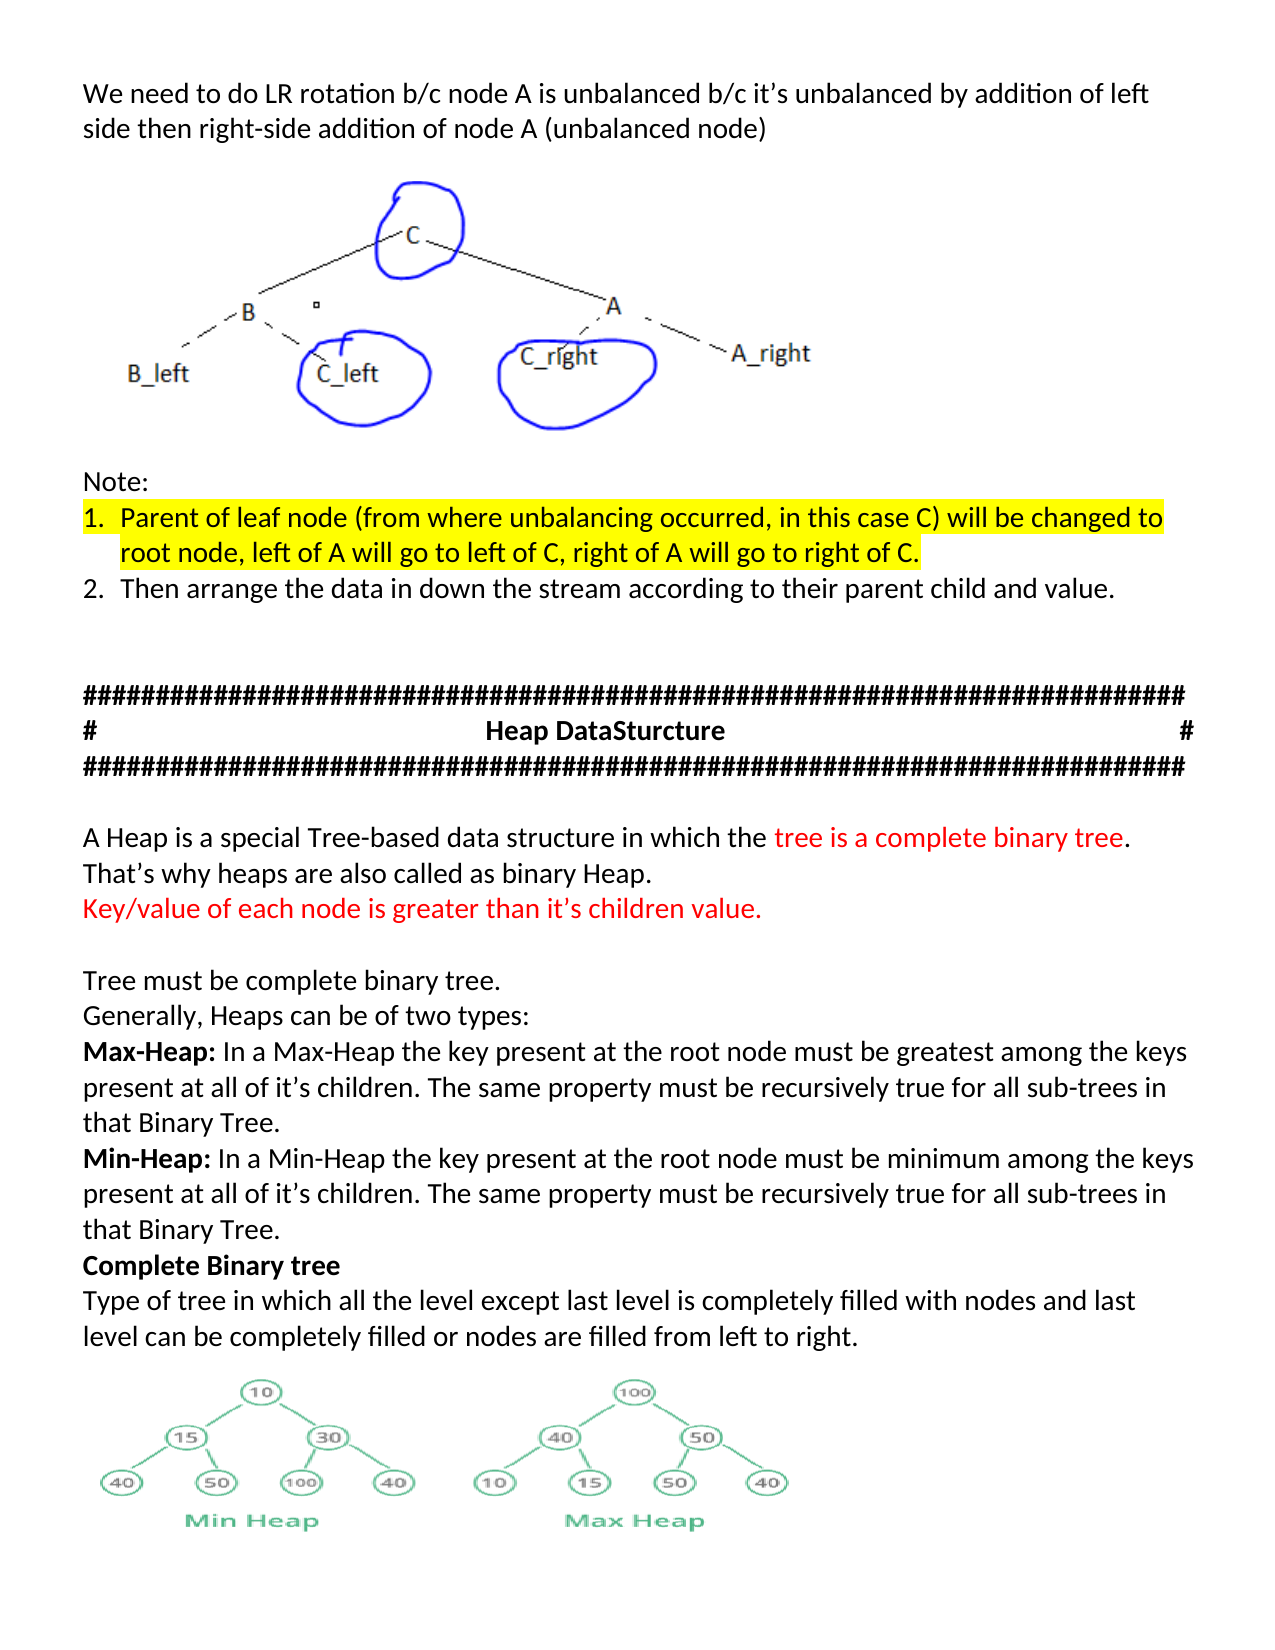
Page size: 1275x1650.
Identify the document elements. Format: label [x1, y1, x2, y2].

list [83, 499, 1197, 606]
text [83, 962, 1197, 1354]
picture [82, 1353, 802, 1540]
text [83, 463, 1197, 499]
picture [82, 181, 877, 464]
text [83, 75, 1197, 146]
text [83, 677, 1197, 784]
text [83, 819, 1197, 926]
